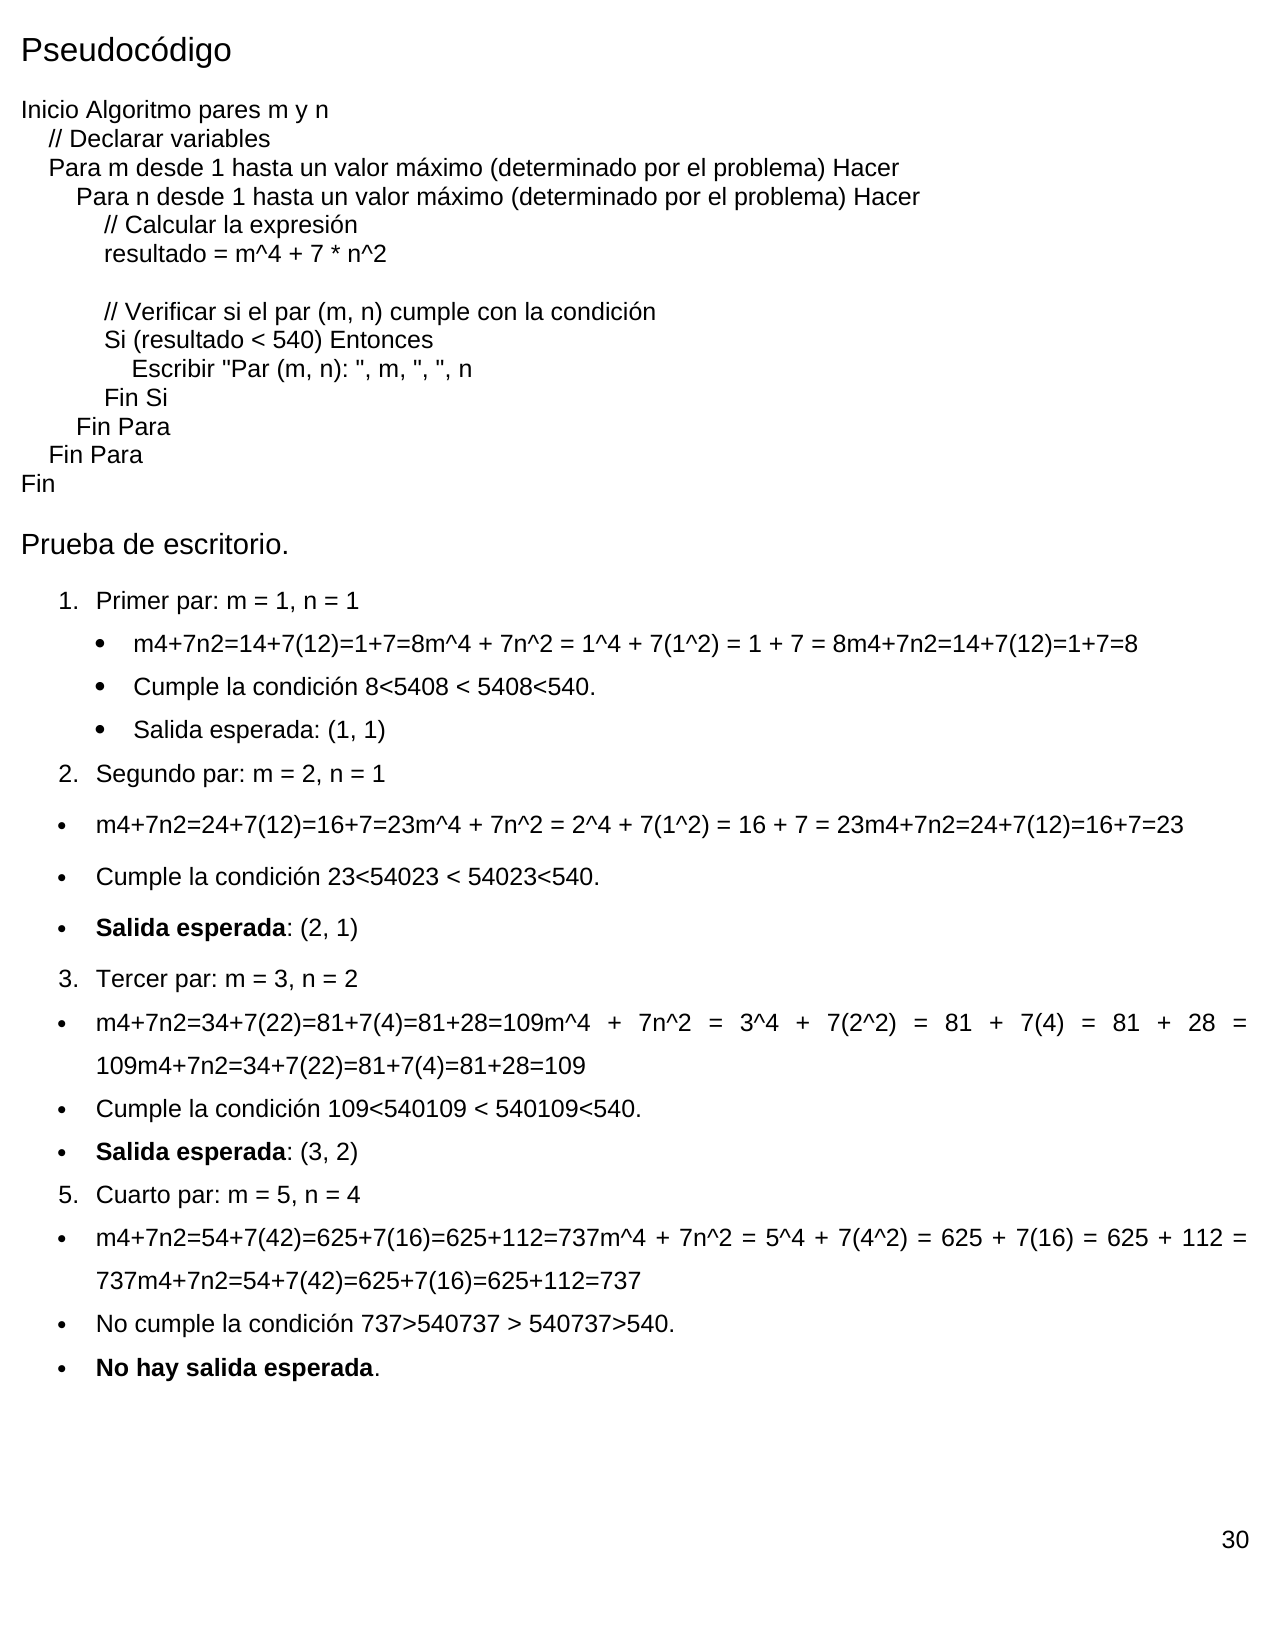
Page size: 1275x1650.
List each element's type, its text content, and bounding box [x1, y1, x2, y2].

list m4+7n2=34+7(22)=81+7(4)=81+28=109m^4 + 7n^2 = 3^4 + 7(2^2) = 81 + 7(4) = 81 + 28 = 109m4+7n2=34+7(22)=81+7(4)=81+28=109 [58, 1008, 1249, 1079]
list Tercer par: m = 3, n = 2 [58, 964, 1249, 993]
list No hay salida esperada. [58, 1353, 1249, 1381]
text Fin Para [21, 441, 1249, 469]
text resultado = m^4 + 7 * n^2 [21, 239, 1249, 268]
list m4+7n2=14+7(12)=1+7=8m^4 + 7n^2 = 1^4 + 7(1^2) = 1 + 7 = 8m4+7n2=14+7(12)=1+7=8 [96, 629, 1249, 658]
text // Calcular la expresión [21, 211, 1249, 239]
text Fin [21, 469, 1249, 498]
text // Verificar si el par (m, n) cumple con la condición [21, 297, 1249, 326]
text Para m desde 1 hasta un valor máximo (determinado por el problema) Hacer [21, 153, 1249, 182]
list Cuarto par: m = 5, n = 4 [58, 1180, 1249, 1209]
list Salida esperada: (1, 1) [96, 715, 1249, 744]
list Cumple la condición 109<540109 < 540109<540. [58, 1094, 1249, 1123]
text Fin Si [21, 383, 1249, 412]
text Si (resultado < 540) Entonces [21, 326, 1249, 354]
list Salida esperada: (2, 1) [58, 913, 1249, 942]
subtitle Pseudocódigo [21, 29, 1249, 68]
list Cumple la condición 8<5408 < 5408<540. [96, 672, 1249, 701]
list Salida esperada: (3, 2) [58, 1137, 1249, 1166]
list Cumple la condición 23<54023 < 54023<540. [58, 862, 1249, 890]
text Fin Para [21, 412, 1249, 441]
text Para n desde 1 hasta un valor máximo (determinado por el problema) Hacer [21, 182, 1249, 211]
list Primer par: m = 1, n = 1 [58, 586, 1249, 614]
list No cumple la condición 737>540737 > 540737>540. [58, 1309, 1249, 1338]
text Escribir "Par (m, n): ", m, ", ", n [21, 354, 1249, 383]
list m4+7n2=54+7(42)=625+7(16)=625+112=737m^4 + 7n^2 = 5^4 + 7(4^2) = 625 + 7(16) = 625 + 112 = 737m4+7n2=54+7(42)=625+7(16)=625+112=737 [58, 1223, 1249, 1295]
list Segundo par: m = 2, n = 1 [58, 759, 1249, 787]
text // Declarar variables [21, 124, 1249, 153]
subtitle Prueba de escritorio. [21, 527, 1249, 561]
list m4+7n2=24+7(12)=16+7=23m^4 + 7n^2 = 2^4 + 7(1^2) = 16 + 7 = 23m4+7n2=24+7(12)=16+7=23 [58, 810, 1249, 839]
text Inicio Algoritmo pares m y n [21, 96, 1249, 124]
